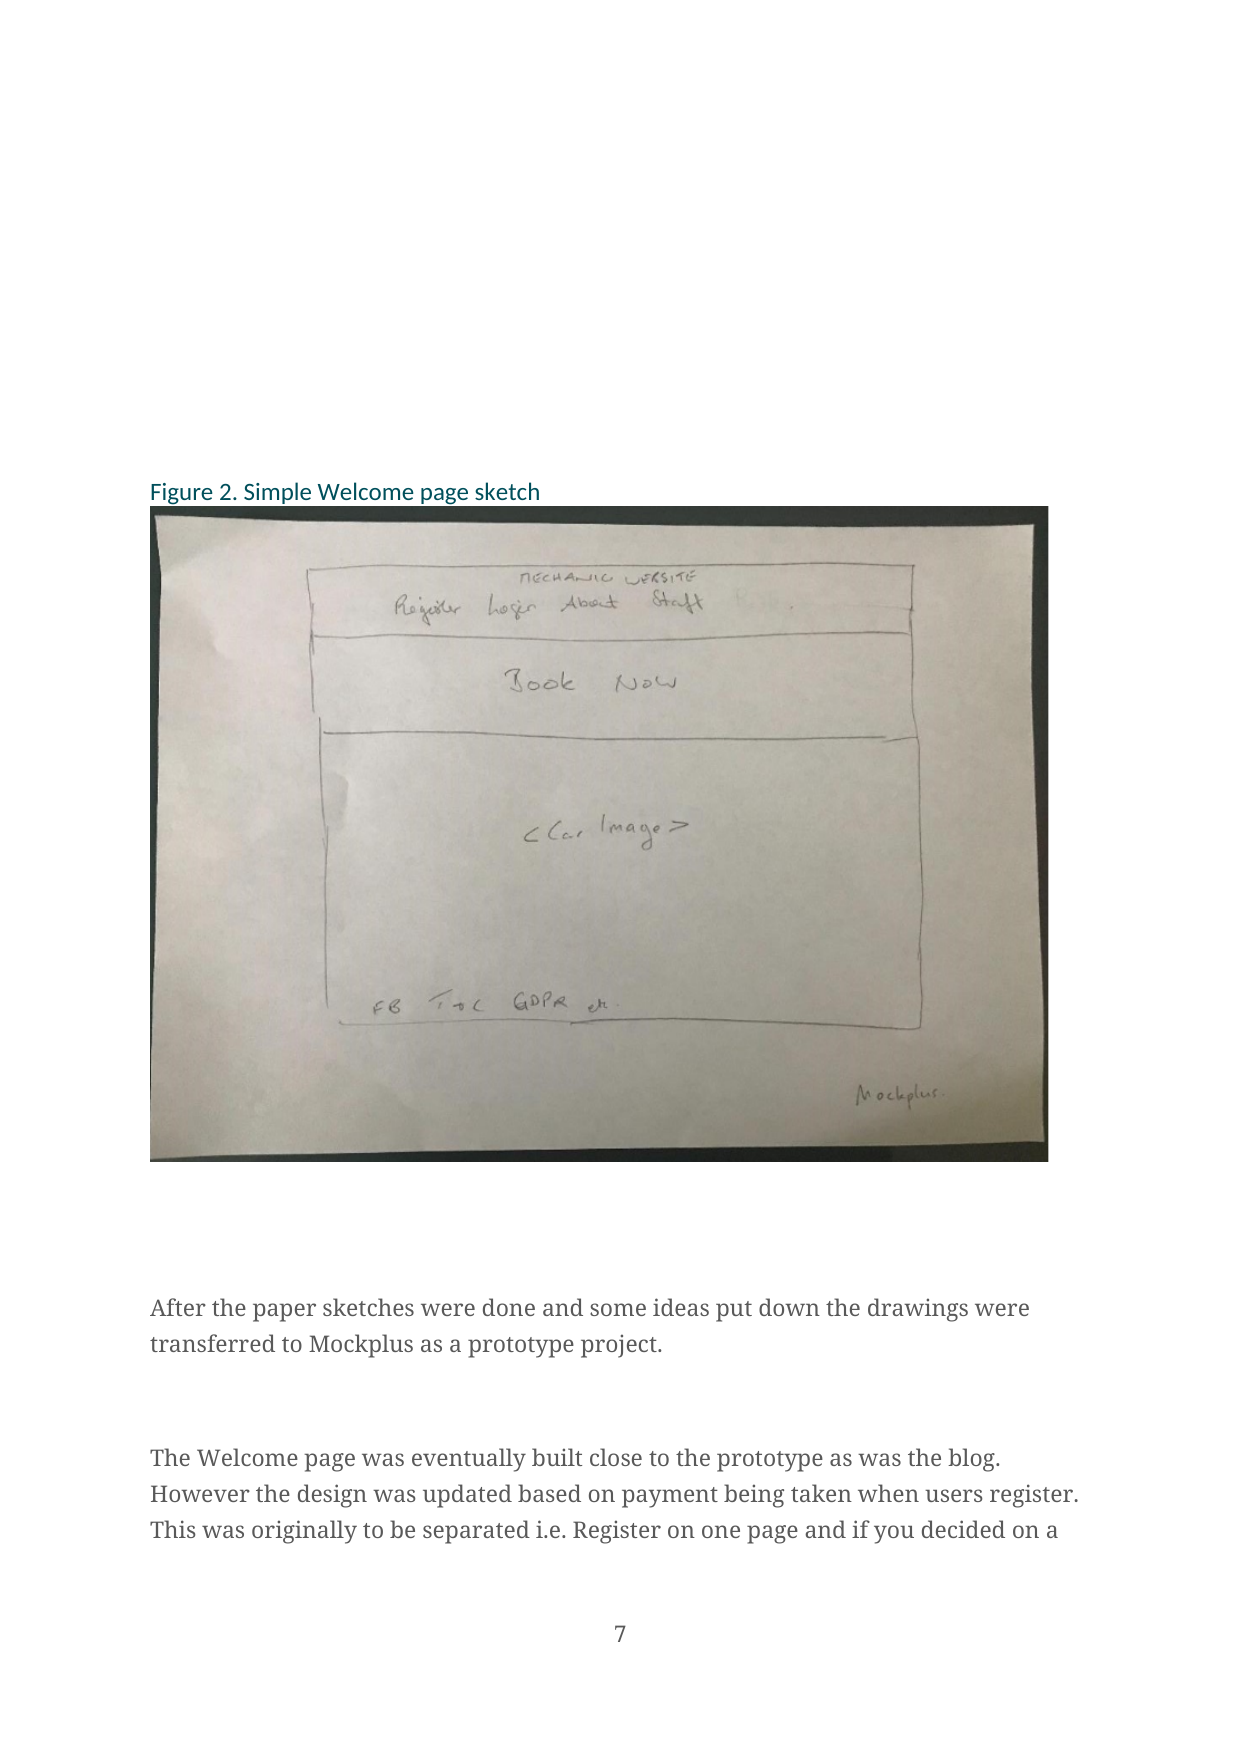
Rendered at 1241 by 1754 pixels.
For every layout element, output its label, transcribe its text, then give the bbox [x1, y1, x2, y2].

text After the paper sketches were done and some ideas put down the drawings were transferred to Mockplus as a prototype project. [150, 1292, 1090, 1359]
text Figure 2. Simple Welcome page sketch [150, 476, 1090, 507]
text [150, 1442, 1090, 1545]
picture [150, 506, 1049, 1162]
